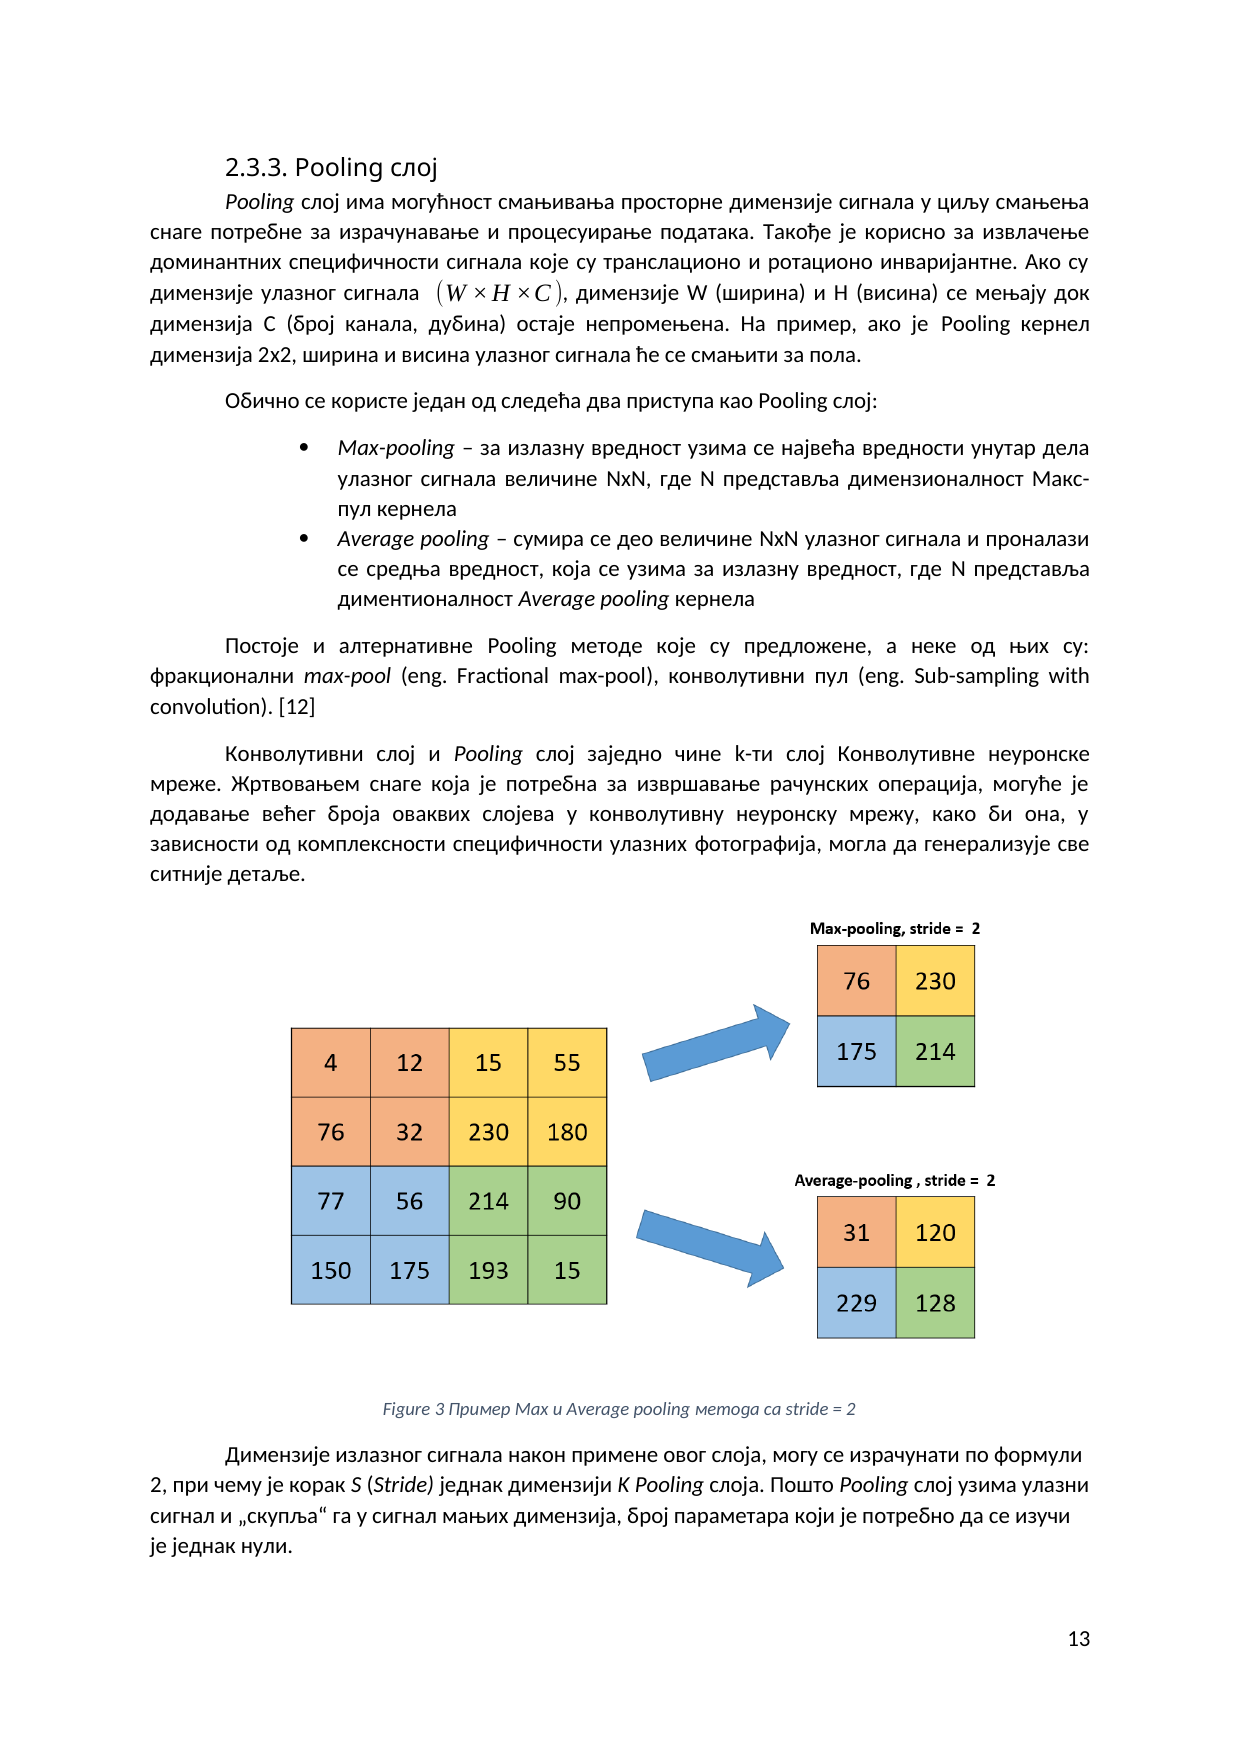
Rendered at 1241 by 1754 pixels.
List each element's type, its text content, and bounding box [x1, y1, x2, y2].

picture [228, 906, 1012, 1378]
list Max-pooling – за излазну вредност узима се највећа вредности унутар дела улазног сигнала величине NxN, где N представља димензионалност Макс-пул кернела [300, 433, 1090, 522]
text Конволутивни слој и Pooling слој заједно чине k-ти слој Конволутивне неуронске мреже. Жртвовањем снаге која је потребна за извршавање рачунских операција, могуће је додавање већег броја оваквих слојева у конволутивну неуронску мрежу, како би она, у зависности од комплексности специфичности улазних фотографија, могла да генерализује све ситније детаље. [150, 739, 1090, 888]
subtitle 2.3.3. Pooling слој [150, 150, 1090, 184]
text Pooling слој има могућност смањивања просторне димензије сигнала у циљу смањења снаге потребне за израчунавање и процесуирање података. Такође је корисно за извлачење доминантних специфичности сигнала које су транслационо и ротационо инваријантне. Ако су димензије улазног сигнала , димензије W (ширина) и H (висина) се мењају док димензија C (број канала, дубина) остаје непромењена. На пример, ако је Pooling кернел димензија 2x2, ширина и висина улазног сигнала ће се смањити за пола. [150, 187, 1090, 368]
text Димензије излазног сигнала након примене овог слоја, могу се израчунати по формули 2, при чему је корак S (Stride) једнак димензији K Pooling слоја. Пошто Pooling слој узима улазни сигнал и „скупља“ га у сигнал мањих димензија, број параметара који је потребно да се изучи је једнак нули. [150, 1440, 1090, 1559]
list Average pooling – сумира се део величине NxN улазног сигнала и проналази се средња вредност, која се узима за излазну вредност, где N представља диментионалност Average pooling кернела [300, 524, 1090, 613]
text Обично се користе један од следећа два приступа као Pooling слој: [150, 387, 1090, 415]
text Постоје и алтернативне Pooling методе које су предложене, а неке од њих су: фракционални max-pool (eng. Fractional max-pool), конволутивни пул (eng. Sub-sampling with convolution). [12] [150, 631, 1090, 720]
